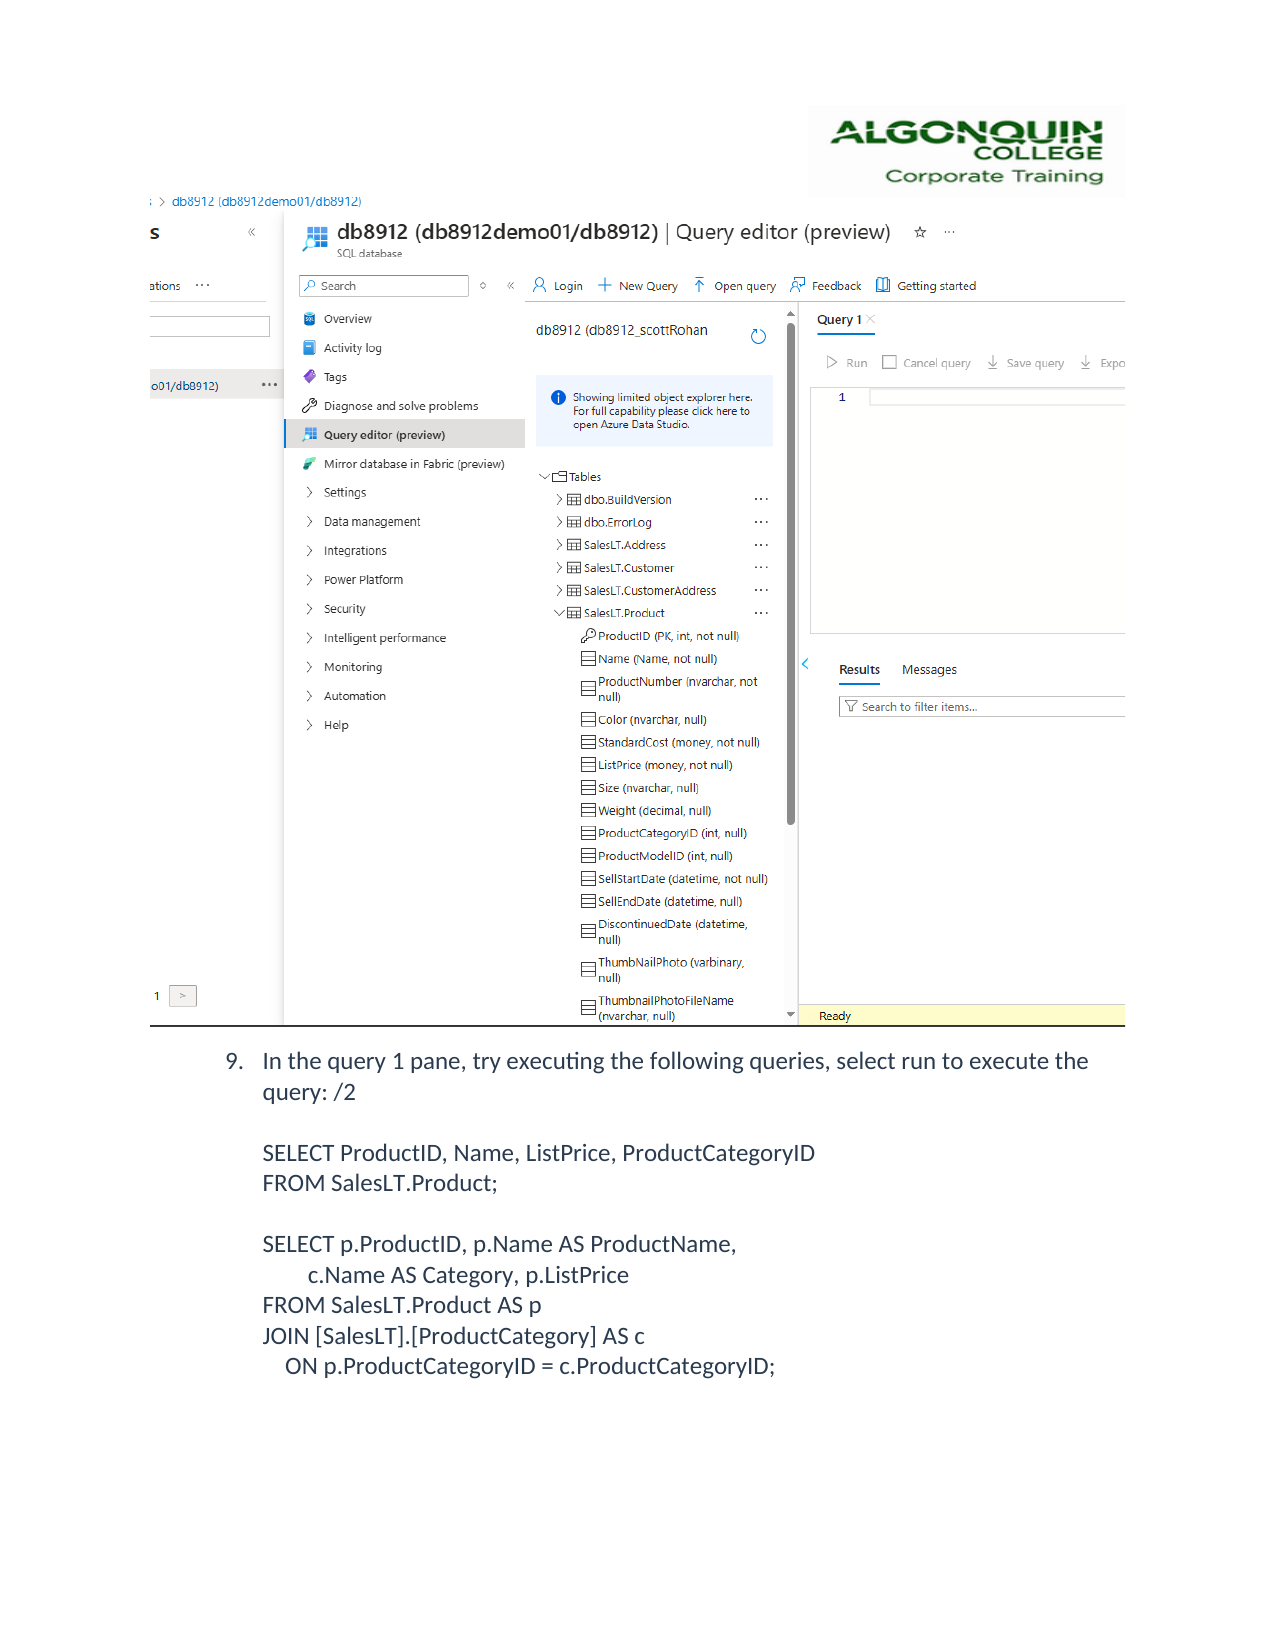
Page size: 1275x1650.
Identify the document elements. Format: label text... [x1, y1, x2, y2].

list c.Name AS Category, p.ListPrice [262, 1259, 1125, 1289]
picture [150, 105, 1125, 1027]
list SELECT ProductID, Name, ListPrice, ProductCategoryID [262, 1106, 1125, 1167]
list JOIN [SalesLT].[ProductCategory] AS c [262, 1320, 1125, 1351]
list ON p.ProductCategoryID = c.ProductCategoryID; [262, 1351, 1125, 1381]
list FROM SalesLT.Product; [262, 1167, 1125, 1198]
list FROM SalesLT.Product AS p [262, 1289, 1125, 1320]
list SELECT p.ProductID, p.Name AS ProductName, [262, 1228, 1125, 1259]
list In the query 1 pane, try executing the following queries, select run to execute the query: /2 [225, 1045, 1125, 1106]
